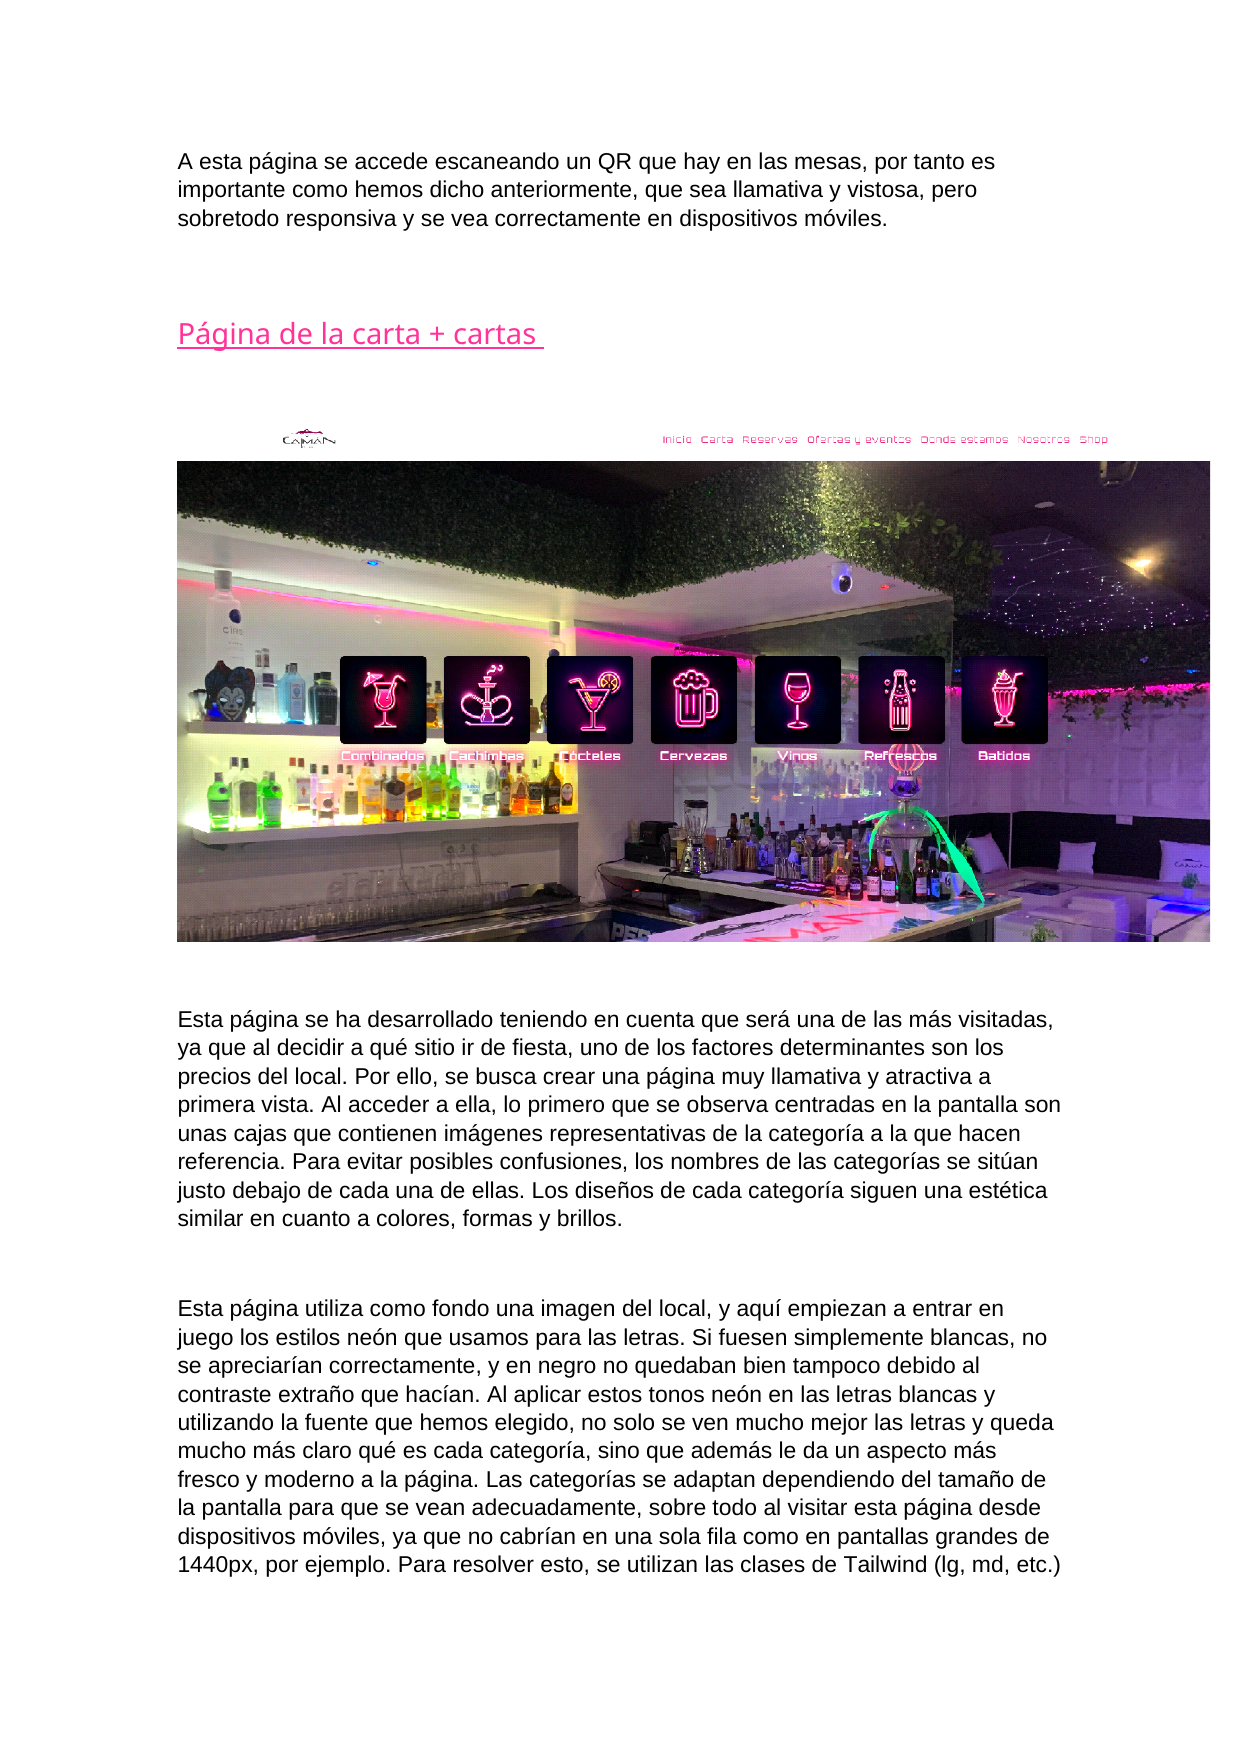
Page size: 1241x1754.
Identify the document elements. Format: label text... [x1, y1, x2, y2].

subtitle Página de la carta + cartas [177, 313, 1063, 353]
text A esta página se accede escaneando un QR que hay en las mesas, por tanto es importante como hemos dicho anteriormente, que sea llamativa y vistosa, pero sobretodo responsiva y se vea correctamente en dispositivos móviles. [177, 148, 1063, 231]
picture [177, 417, 1211, 942]
text Esta página se ha desarrollado teniendo en cuenta que será una de las más visitadas, ya que al decidir a qué sitio ir de fiesta, uno de los factores determinantes son los precios del local. Por ello, se busca crear una página muy llamativa y atractiva a primera vista. Al acceder a ella, lo primero que se observa centradas en la pantalla son unas cajas que contienen imágenes representativas de la categoría a la que hacen referencia. Para evitar posibles confusiones, los nombres de las categorías se sitúan justo debajo de cada una de ellas. Los diseños de cada categoría siguen una estética similar en cuanto a colores, formas y brillos. [177, 1006, 1063, 1231]
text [177, 1295, 1063, 1577]
